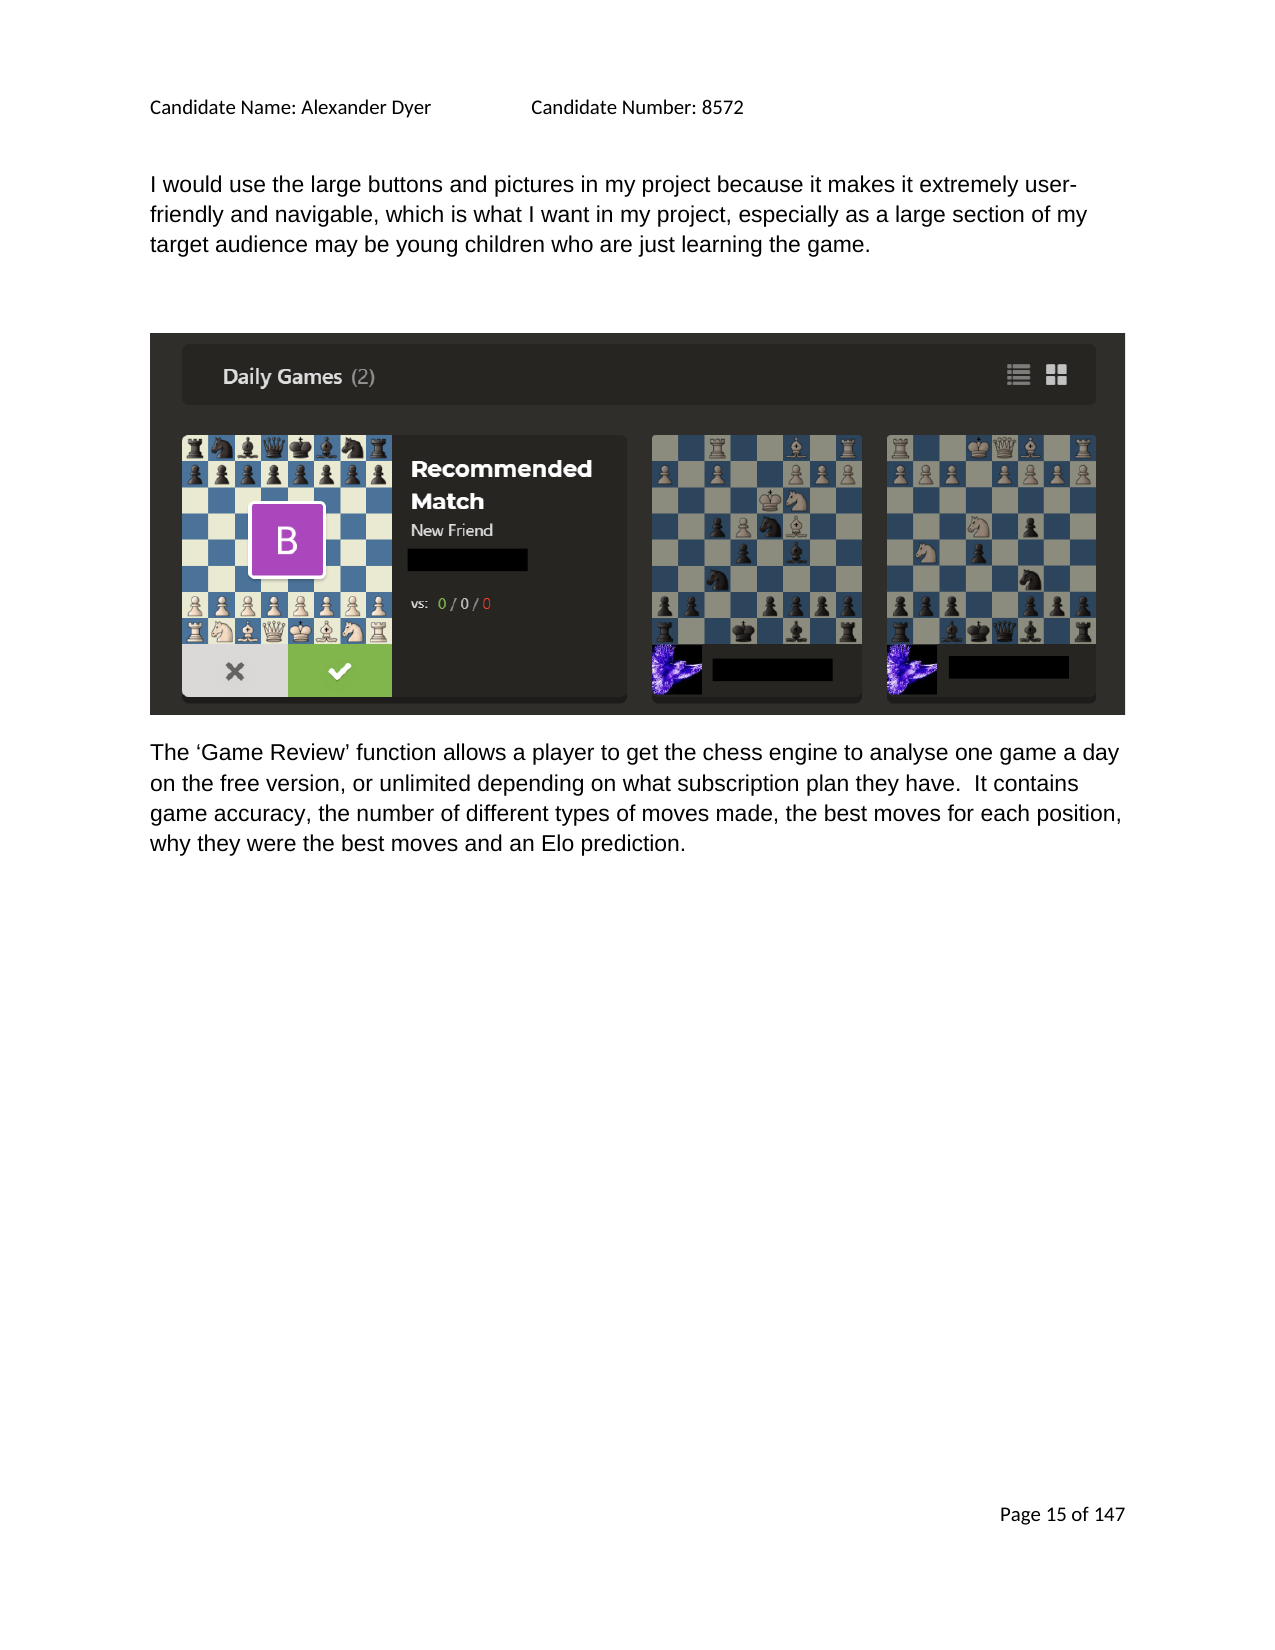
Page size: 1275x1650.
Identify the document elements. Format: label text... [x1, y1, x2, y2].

picture [150, 333, 1125, 715]
text I would use the large buttons and pictures in my project because it makes it extremely user-friendly and navigable, which is what I want in my project, especially as a large section of my target audience may be young children who are just learning the game. [150, 171, 1125, 258]
text The ‘Game Review’ function allows a player to get the chess engine to analyse one game a day on the free version, or unlimited depending on what subscription plan they have. It contains game accuracy, the number of different types of moves made, the best moves for each position, why they were the best moves and an Elo prediction. [150, 739, 1125, 856]
